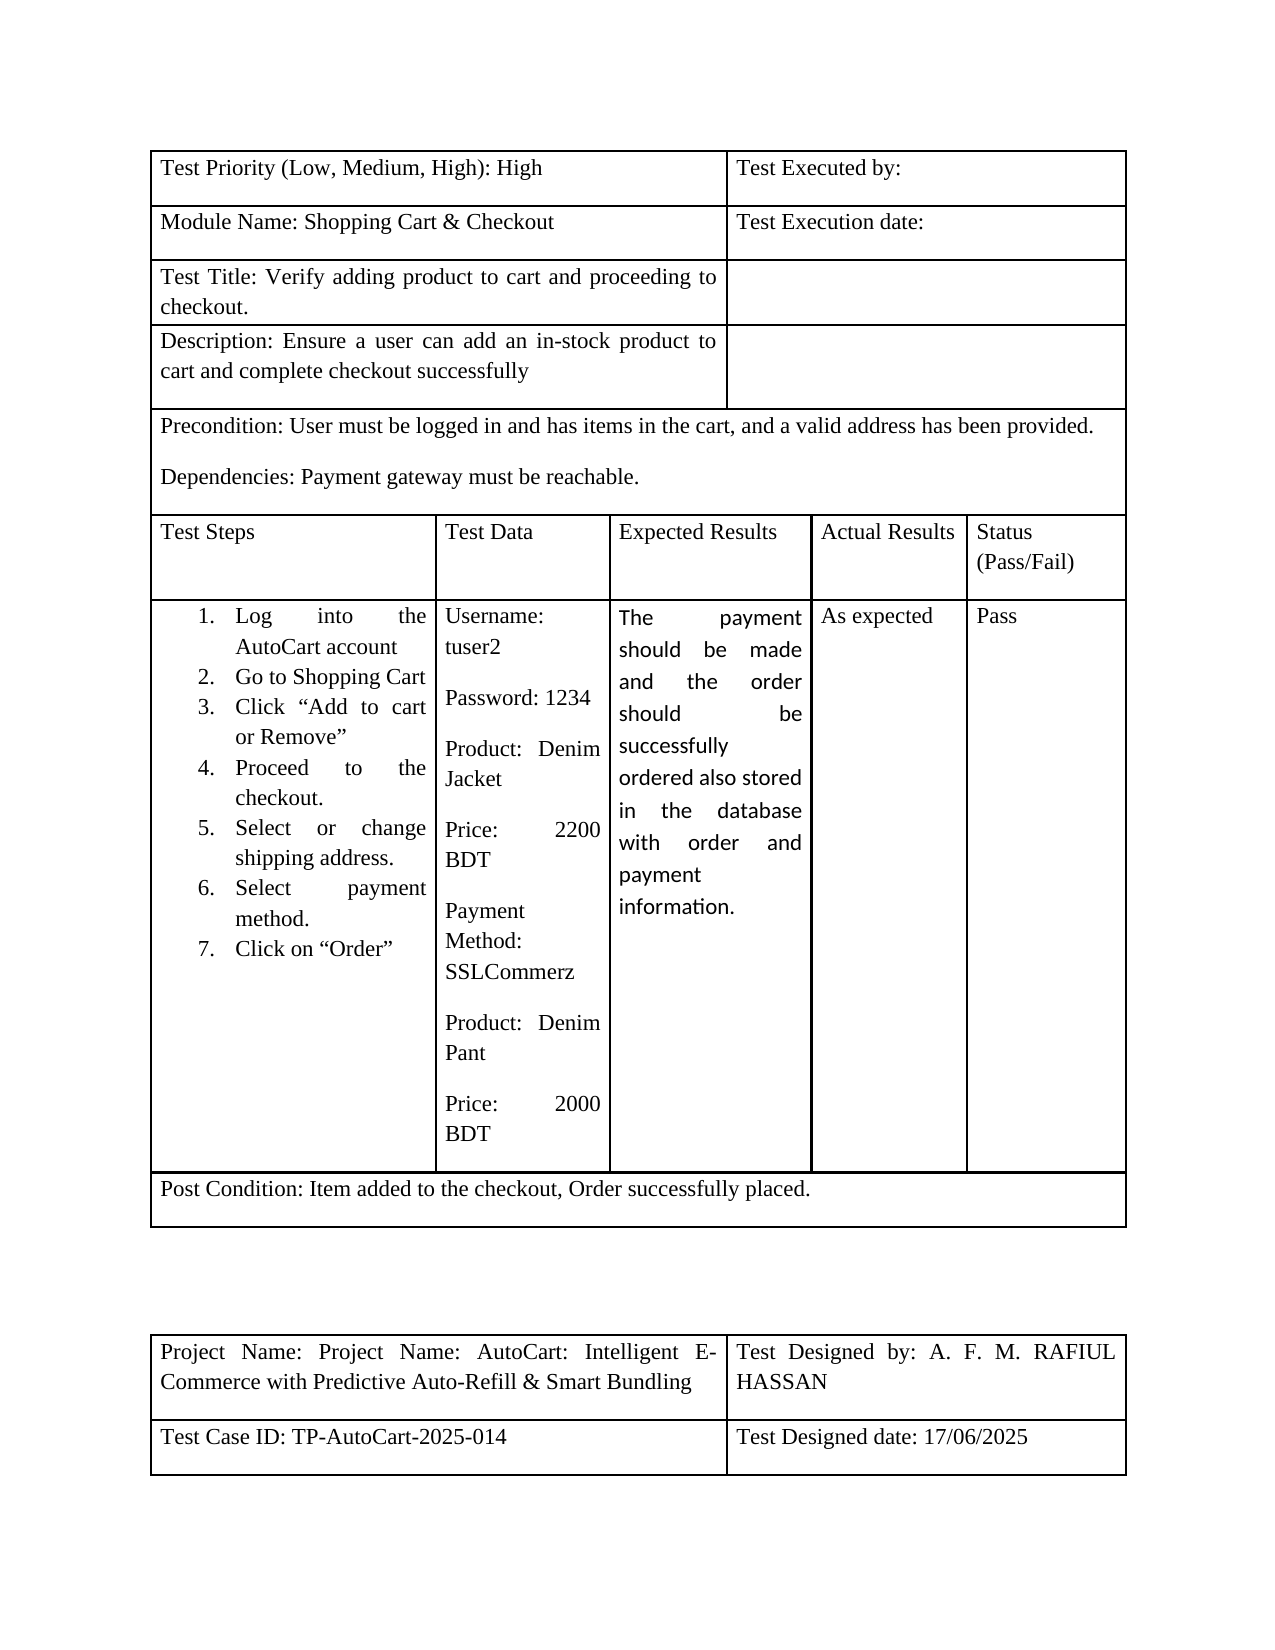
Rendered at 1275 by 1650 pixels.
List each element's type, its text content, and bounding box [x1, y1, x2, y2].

table_cell As expected [813, 601, 966, 1171]
table_header Project Name: Project Name: AutoCart: Intelligent E-Commerce with Predictive Auto-Refill & Smart Bundling [152, 1336, 726, 1419]
table_cell Test Title: Verify adding product to cart and proceeding to checkout. [152, 261, 726, 323]
table_cell Actual Results [813, 516, 966, 599]
table_cell [728, 261, 1125, 323]
table_cell Precondition: User must be logged in and has items in the cart, and a valid address has been provided. Dependencies: Payment gateway must be reachable. [152, 410, 1125, 514]
table_cell Username: tuser2 Password: 1234 Product: Denim Jacket Price: 2200 BDT Payment Method: SSLCommerz Product: Denim Pant Price: 2000 BDT [437, 601, 609, 1171]
table_cell Test Priority (Low, Medium, High): High [152, 152, 726, 205]
table_header Test Designed by: A. F. M. RAFIUL HASSAN [728, 1336, 1125, 1419]
table_cell Post Condition: Item added to the checkout, Order successfully placed. [152, 1174, 1125, 1226]
table_cell Log into the AutoCart account Go to Shopping Cart Click “Add to cart or Remove” Proceed to the checkout. Select or change shipping address. Select payment method. Click on “Order” [152, 601, 435, 1171]
table_cell Test Case ID: TP-AutoCart-2025-014 [152, 1421, 726, 1474]
table_cell Expected Results [611, 516, 810, 599]
table_cell Pass [968, 601, 1125, 1171]
table_cell [728, 326, 1125, 408]
table_cell Description: Ensure a user can add an in-stock product to cart and complete checkout successfully [152, 326, 726, 408]
table_cell Test Data [437, 516, 609, 599]
table_cell Test Steps [152, 516, 435, 599]
table_cell Test Executed by: [728, 152, 1125, 205]
table_cell Module Name: Shopping Cart & Checkout [152, 207, 726, 259]
table_cell Status (Pass/Fail) [968, 516, 1125, 599]
table_cell Test Designed date: 17/06/2025 [728, 1421, 1125, 1474]
table_cell The payment should be made and the order should be successfully ordered also stored in the database with order and payment information. [611, 601, 810, 1171]
table_cell Test Execution date: [728, 207, 1125, 259]
